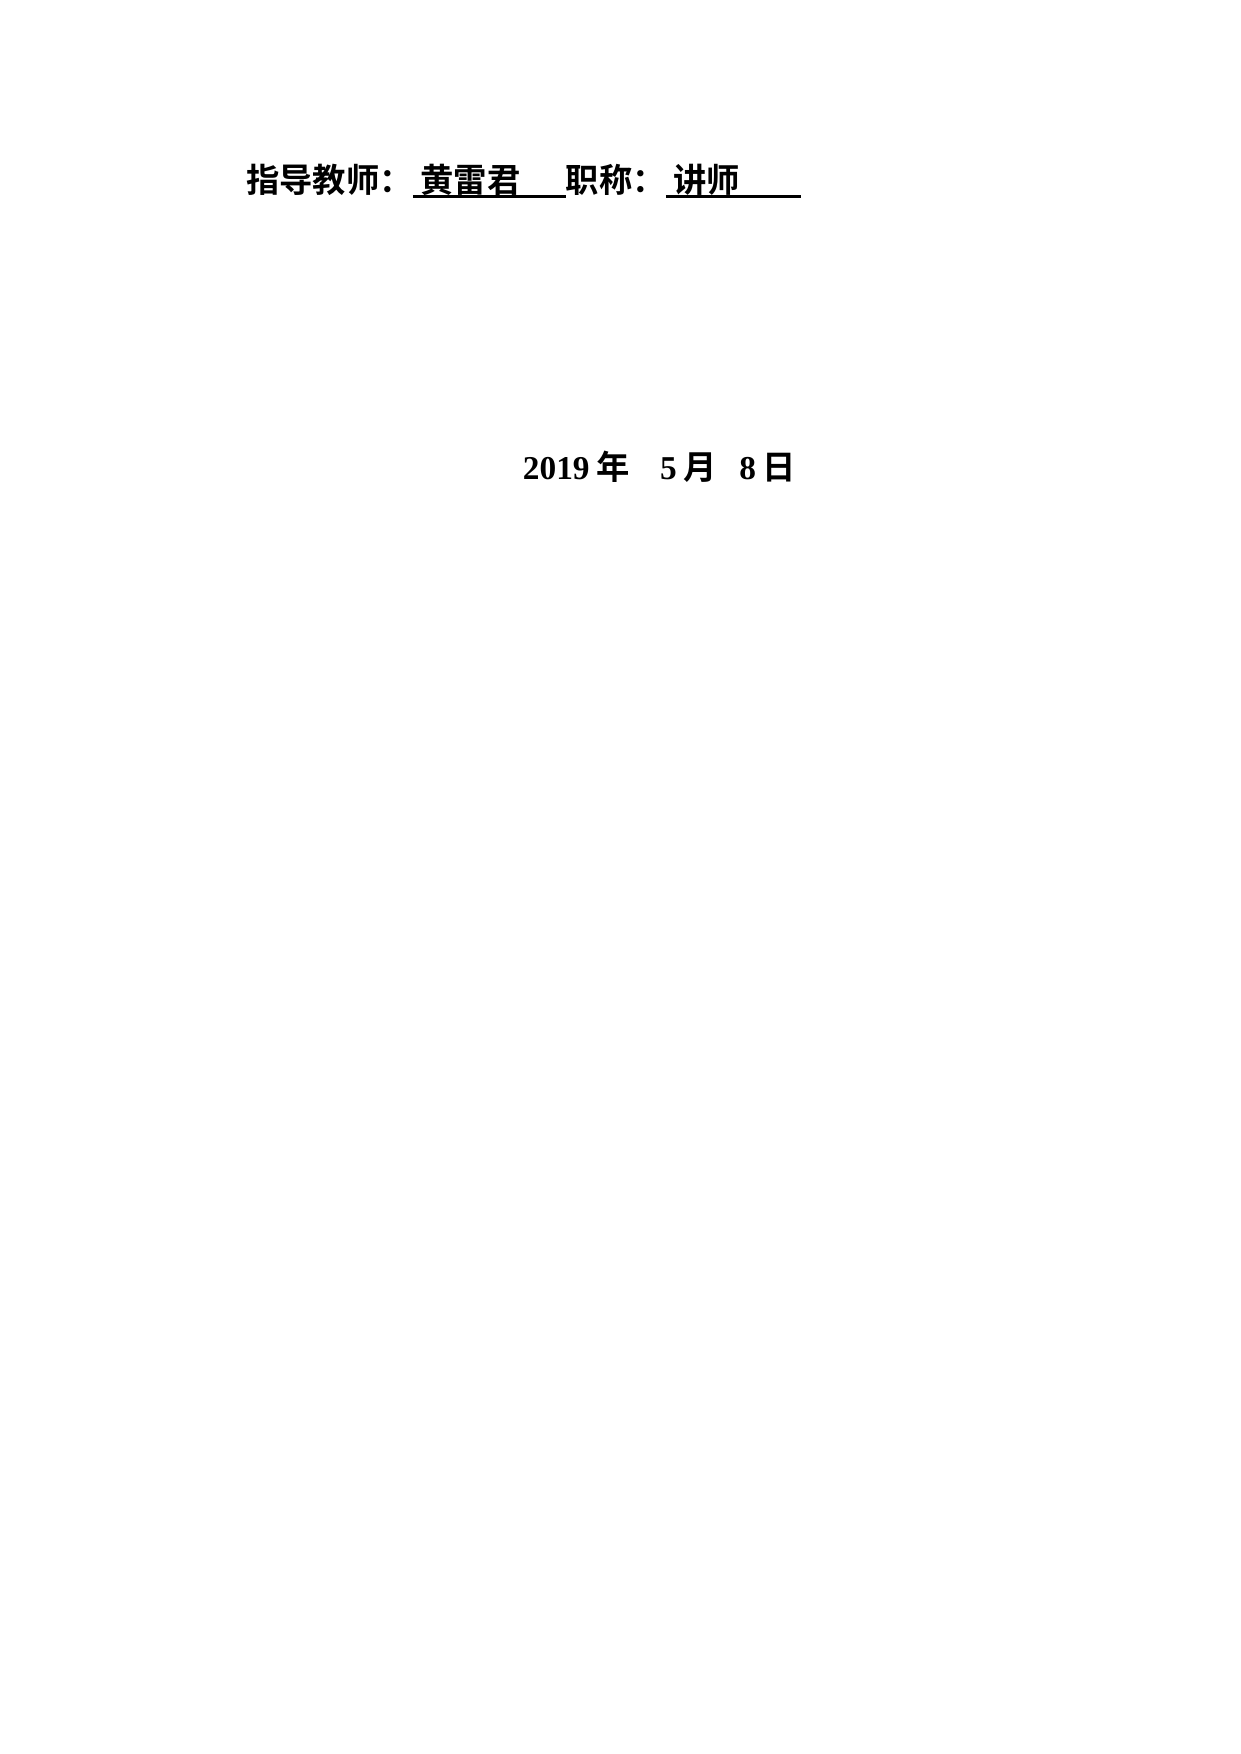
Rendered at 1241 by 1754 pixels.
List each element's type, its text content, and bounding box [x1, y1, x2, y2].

text 2019年 5月 8日 [136, 431, 1116, 499]
text 指导教师： 黄雷君 职称： 讲师 [136, 144, 1116, 212]
